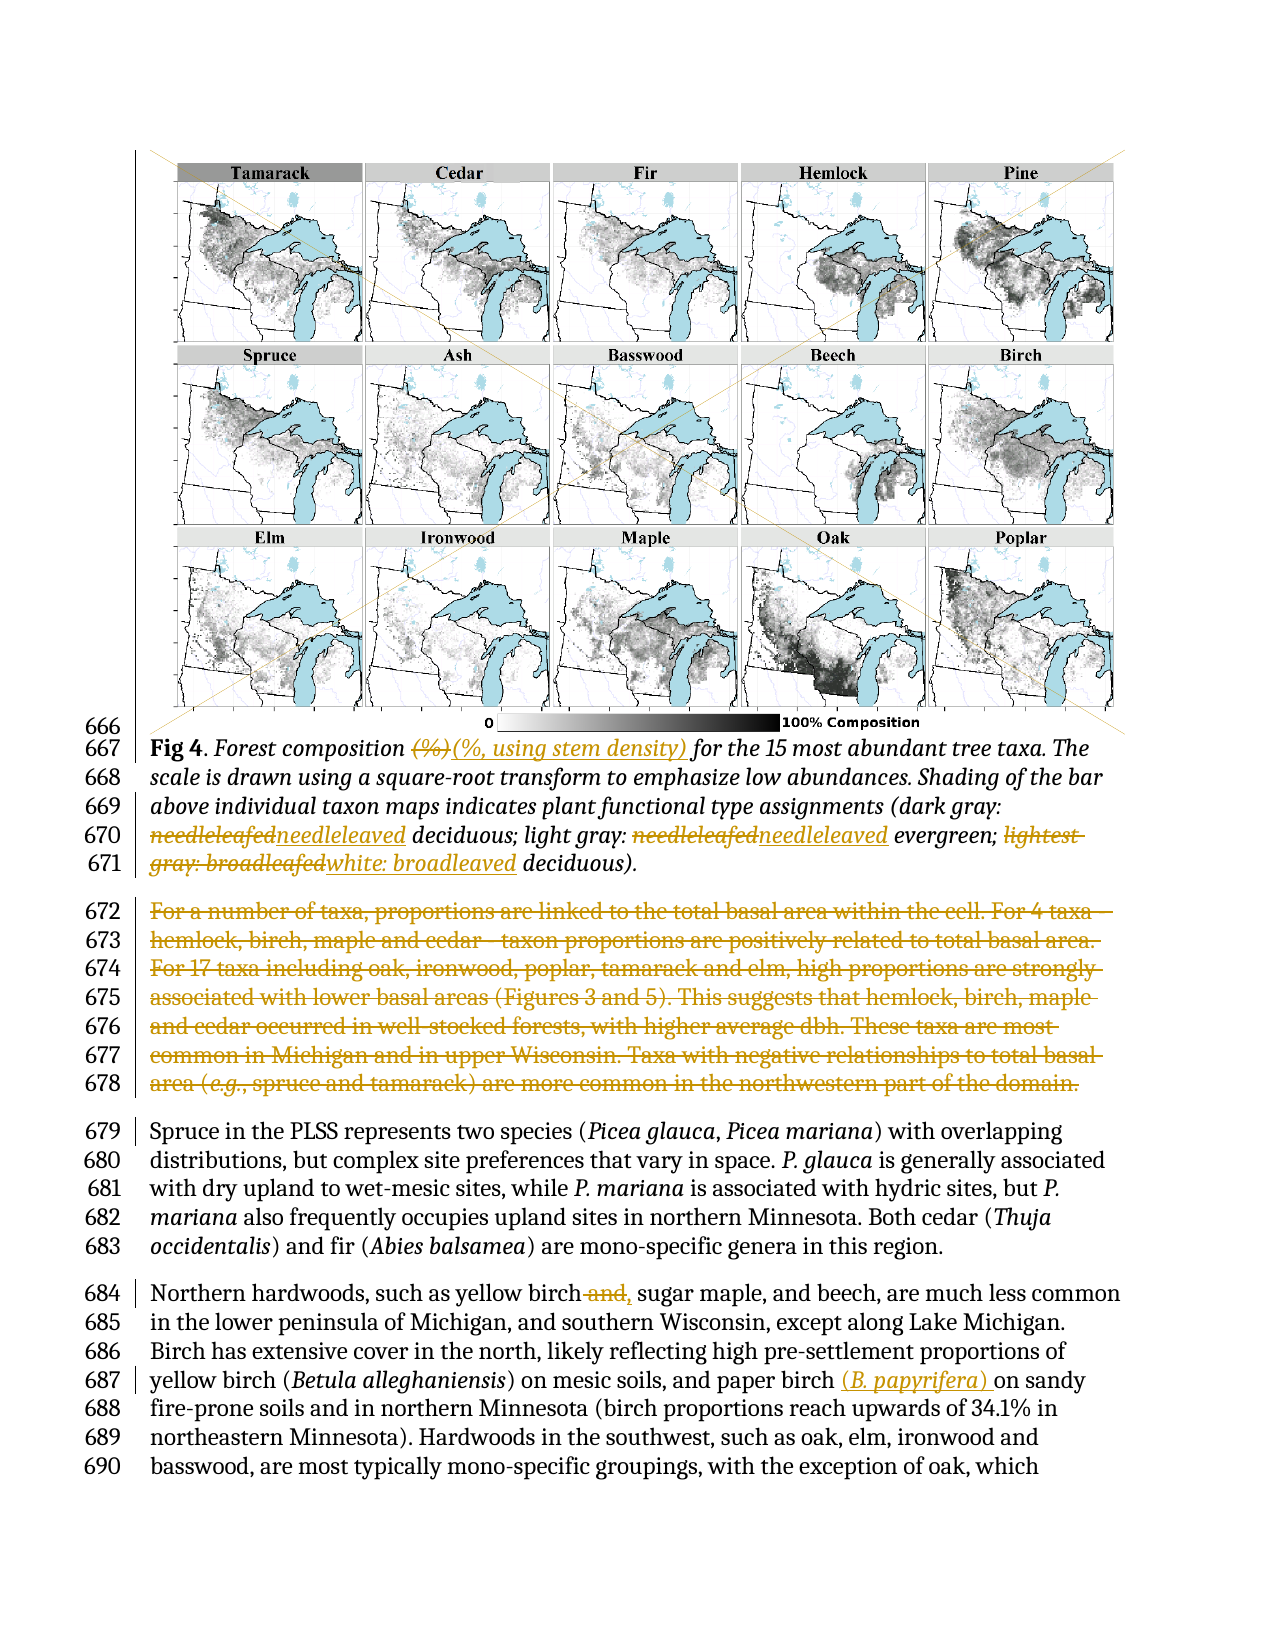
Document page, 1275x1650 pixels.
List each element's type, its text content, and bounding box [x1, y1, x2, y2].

picture [151, 443, 1124, 735]
picture [150, 151, 635, 733]
picture [640, 151, 1125, 733]
picture [152, 150, 1123, 441]
text Spruce in the PLSS represents two species (Picea glauca, Picea mariana) with overlapping distributions, but complex site preferences that vary in space. P. glauca is generally associated with dry upland to wet-mesic sites, while P. mariana is associated with hydric sites, but P. mariana also frequently occupies upland sites in northern Minnesota. Both cedar (Thuja occidentalis) and fir (Abies balsamea) are mono-specific genera in this region. [150, 1117, 1125, 1261]
text Fig 4. Forest composition for the 15 most abundant tree taxa. The scale is drawn using a square-root transform to emphasize low abundances. Shading of the bar above individual taxon maps indicates plant functional type assignments (dark gray: deciduous; light gray: evergreen; deciduous). [150, 735, 1125, 878]
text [150, 1279, 1125, 1481]
